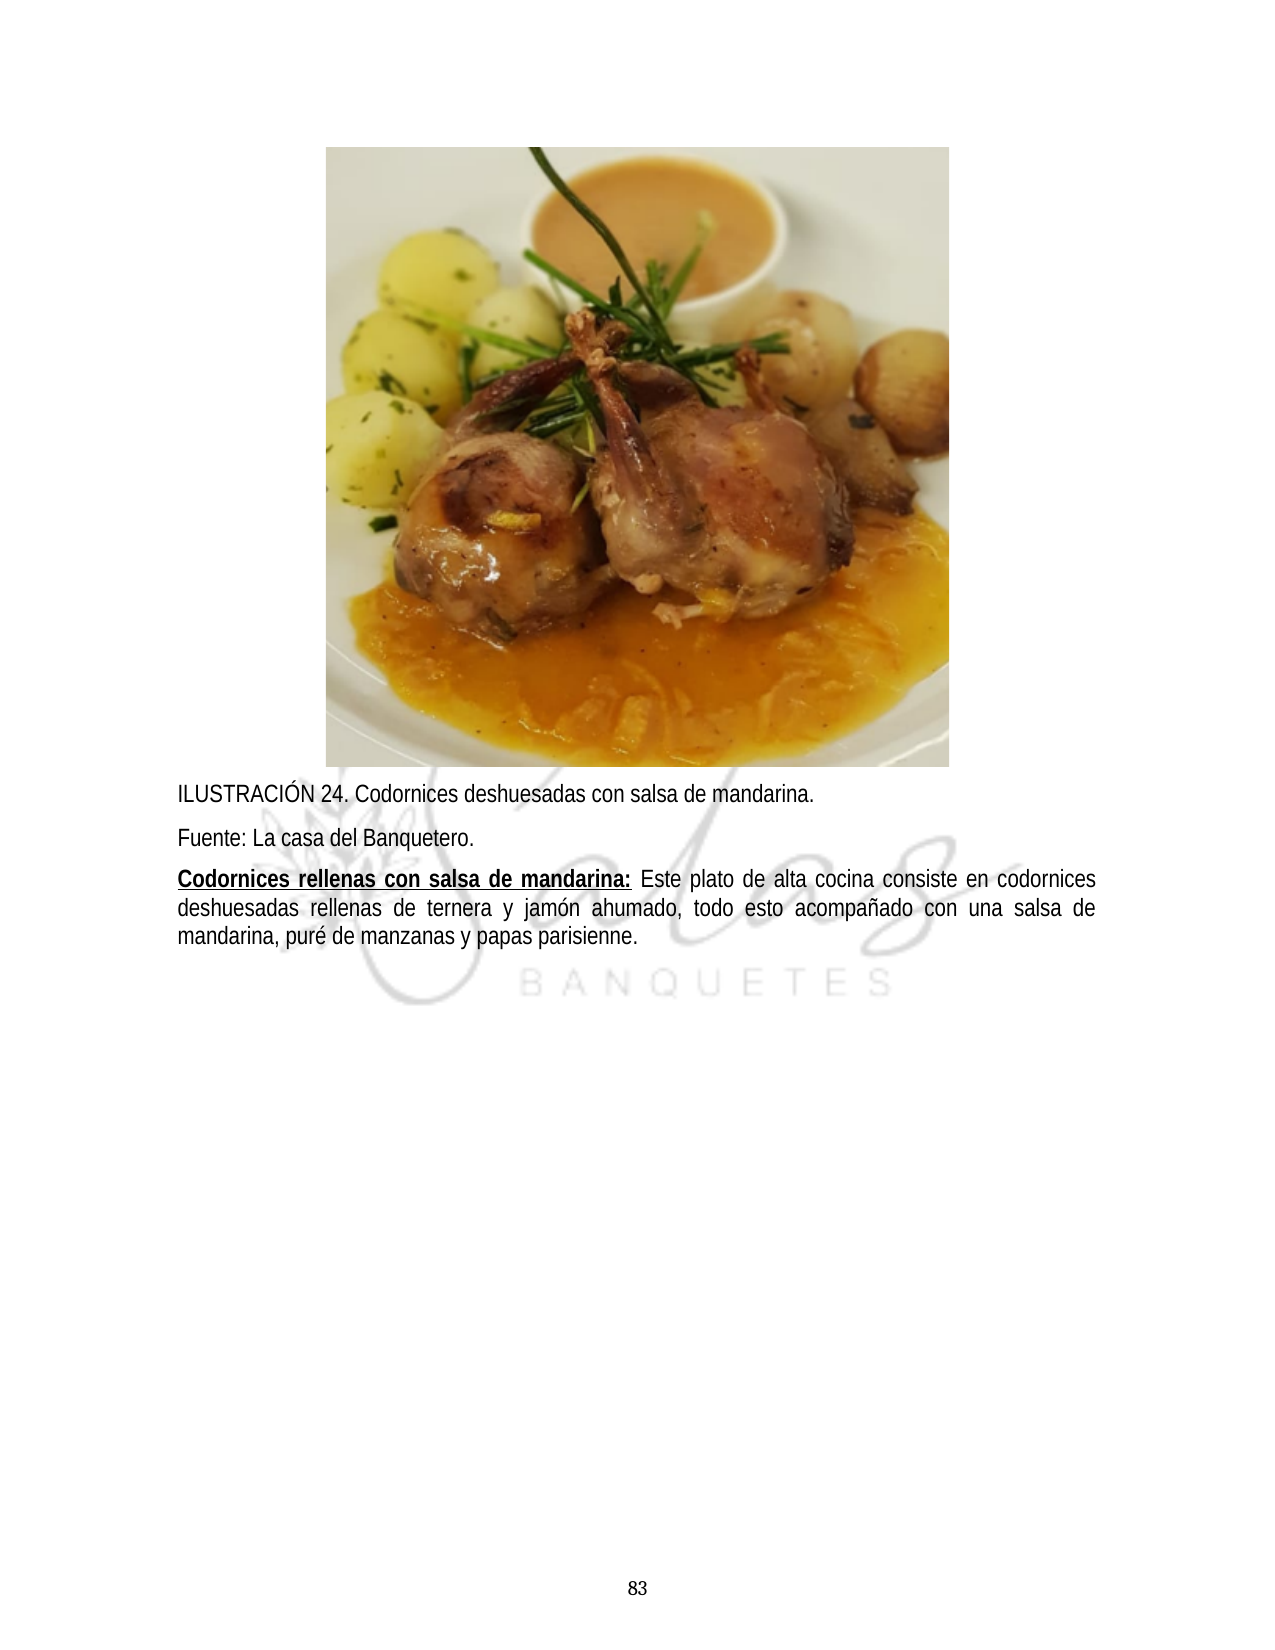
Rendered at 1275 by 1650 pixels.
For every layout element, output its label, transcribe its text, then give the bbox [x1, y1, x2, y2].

text ILUSTRACIÓN 24. Codornices deshuesadas con salsa de mandarina. [177, 779, 1098, 807]
text Fuente: La casa del Banquetero. [177, 823, 1098, 851]
picture [325, 147, 950, 767]
text Codornices rellenas con salsa de mandarina: Este plato de alta cocina consiste en codornices deshuesadas rellenas de ternera y jamón ahumado, todo esto acompañado con una salsa de mandarina, puré de manzanas y papas parisienne. [177, 864, 1098, 950]
